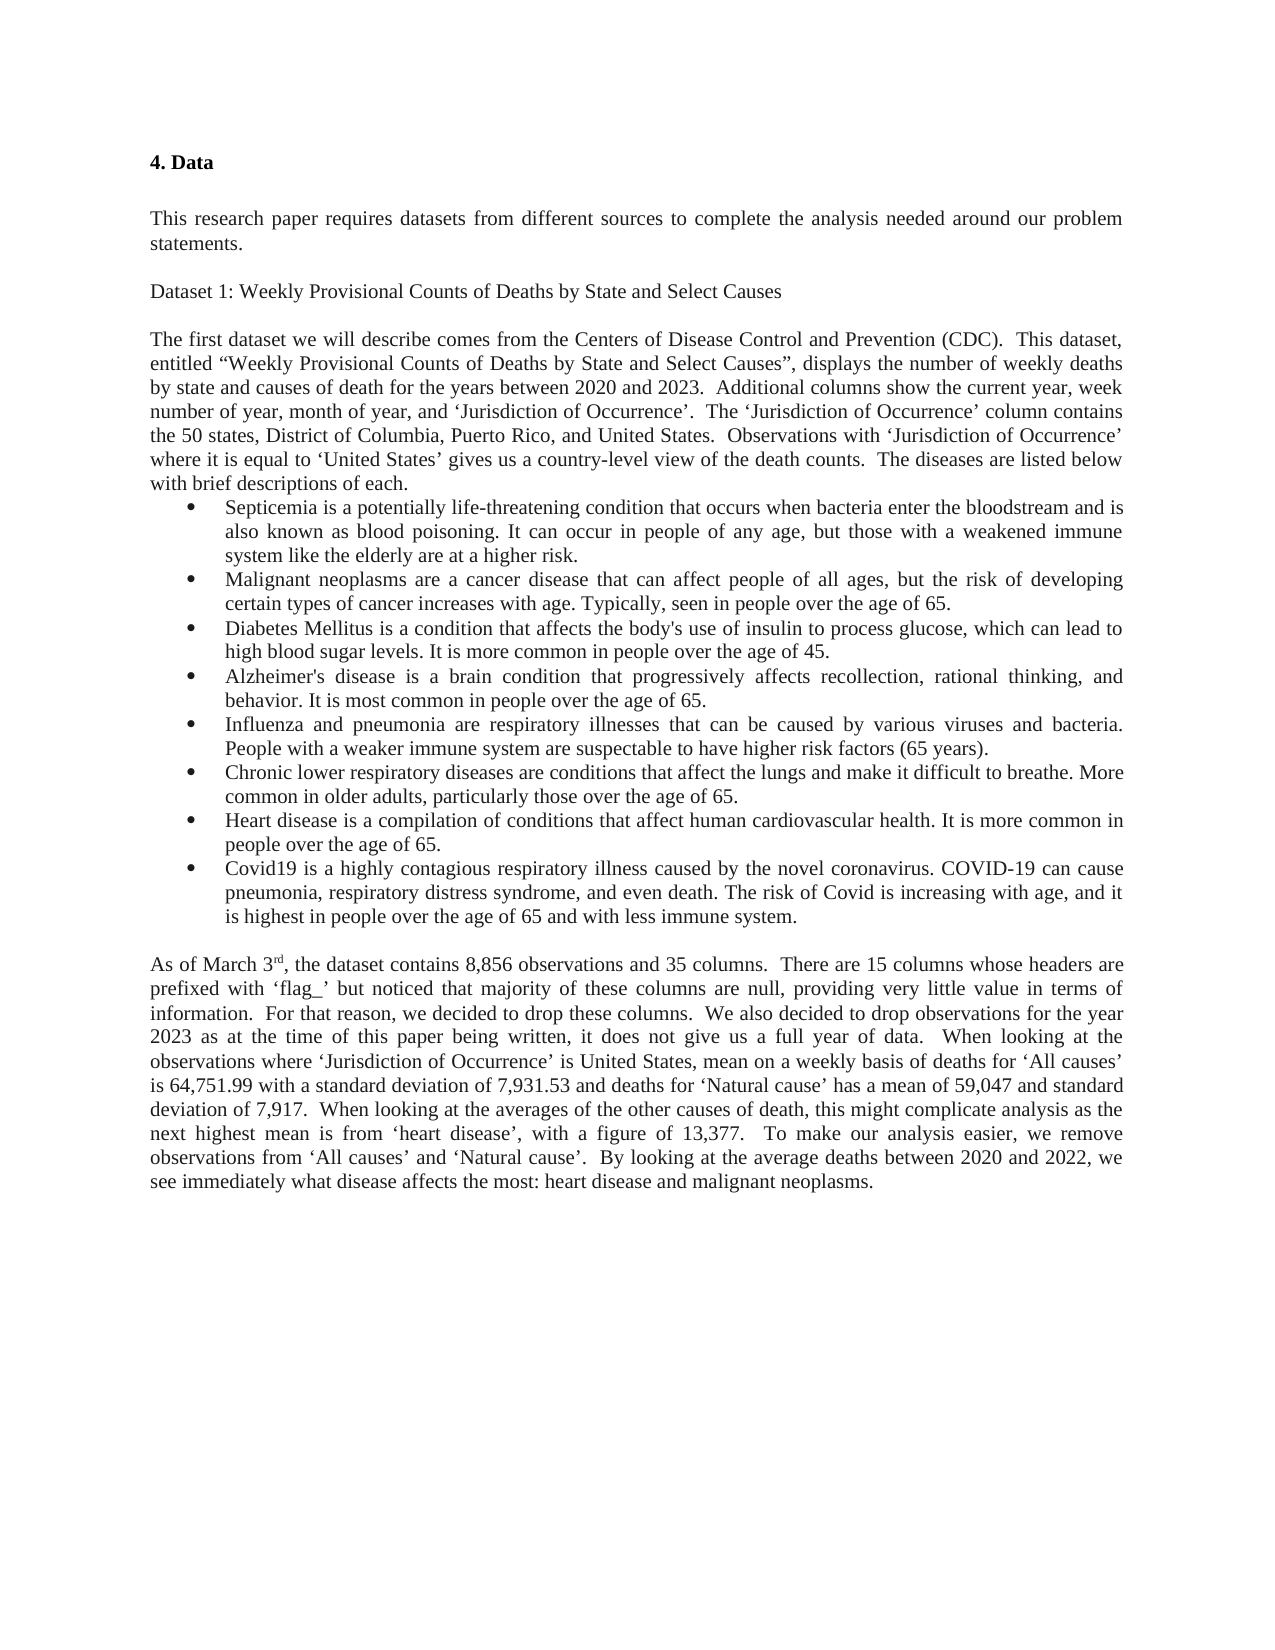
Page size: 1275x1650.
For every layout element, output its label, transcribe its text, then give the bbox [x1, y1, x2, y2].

list Heart disease is a compilation of conditions that affect human cardiovascular health. It is more common in people over the age of 65. [187, 808, 1125, 856]
list Diabetes Mellitus is a condition that affects the body's use of insulin to process glucose, which can lead to high blood sugar levels. It is more common in people over the age of 45. [187, 615, 1125, 663]
text This research paper requires datasets from different sources to complete the analysis needed around our problem statements. [150, 206, 1125, 254]
list Septicemia is a potentially life-threatening condition that occurs when bacteria enter the bloodstream and is also known as blood poisoning. It can occur in people of any age, but those with a weakened immune system like the elderly are at a higher risk. [187, 495, 1125, 567]
text As of March 3rd, the dataset contains 8,856 observations and 35 columns. There are 15 columns whose headers are prefixed with ‘flag_’ but noticed that majority of these columns are null, providing very little value in terms of information. For that reason, we decided to drop these columns. We also decided to drop observations for the year 2023 as at the time of this paper being written, it does not give us a full year of data. When looking at the observations where ‘Jurisdiction of Occurrence’ is United States, mean on a weekly basis of deaths for ‘All causes’ is 64,751.99 with a standard deviation of 7,931.53 and deaths for ‘Natural cause’ has a mean of 59,047 and standard deviation of 7,917. When looking at the averages of the other causes of death, this might complicate analysis as the next highest mean is from ‘heart disease’, with a figure of 13,377. To make our analysis easier, we remove observations from ‘All causes’ and ‘Natural cause’. By looking at the average deaths between 2020 and 2022, we see immediately what disease affects the most: heart disease and malignant neoplasms. [150, 952, 1125, 1193]
list Influenza and pneumonia are respiratory illnesses that can be caused by various viruses and bacteria. People with a weaker immune system are suspectable to have higher risk factors (65 years). [187, 712, 1125, 760]
text The first dataset we will describe comes from the Centers of Disease Control and Prevention (CDC). This dataset, entitled “Weekly Provisional Counts of Deaths by State and Select Causes”, displays the number of weekly deaths by state and causes of death for the years between 2020 and 2023. Additional columns show the current year, week number of year, month of year, and ‘Jurisdiction of Occurrence’. The ‘Jurisdiction of Occurrence’ column contains the 50 states, District of Columbia, Puerto Rico, and United States. Observations with ‘Jurisdiction of Occurrence’ where it is equal to ‘United States’ gives us a country-level view of the death counts. The diseases are listed below with brief descriptions of each. [150, 327, 1125, 495]
subtitle 4. Data [150, 150, 1125, 174]
list Covid19 is a highly contagious respiratory illness caused by the novel coronavirus. COVID-19 can cause pneumonia, respiratory distress syndrome, and even death. The risk of Covid is increasing with age, and it is highest in people over the age of 65 and with less immune system. [187, 856, 1125, 928]
list Malignant neoplasms are a cancer disease that can affect people of all ages, but the risk of developing certain types of cancer increases with age. Typically, seen in people over the age of 65. [187, 567, 1125, 615]
list Alzheimer's disease is a brain condition that progressively affects recollection, rational thinking, and behavior. It is most common in people over the age of 65. [187, 663, 1125, 712]
list Chronic lower respiratory diseases are conditions that affect the lungs and make it difficult to breathe. More common in older adults, particularly those over the age of 65. [187, 760, 1125, 808]
text Dataset 1: Weekly Provisional Counts of Deaths by State and Select Causes [150, 278, 1125, 303]
